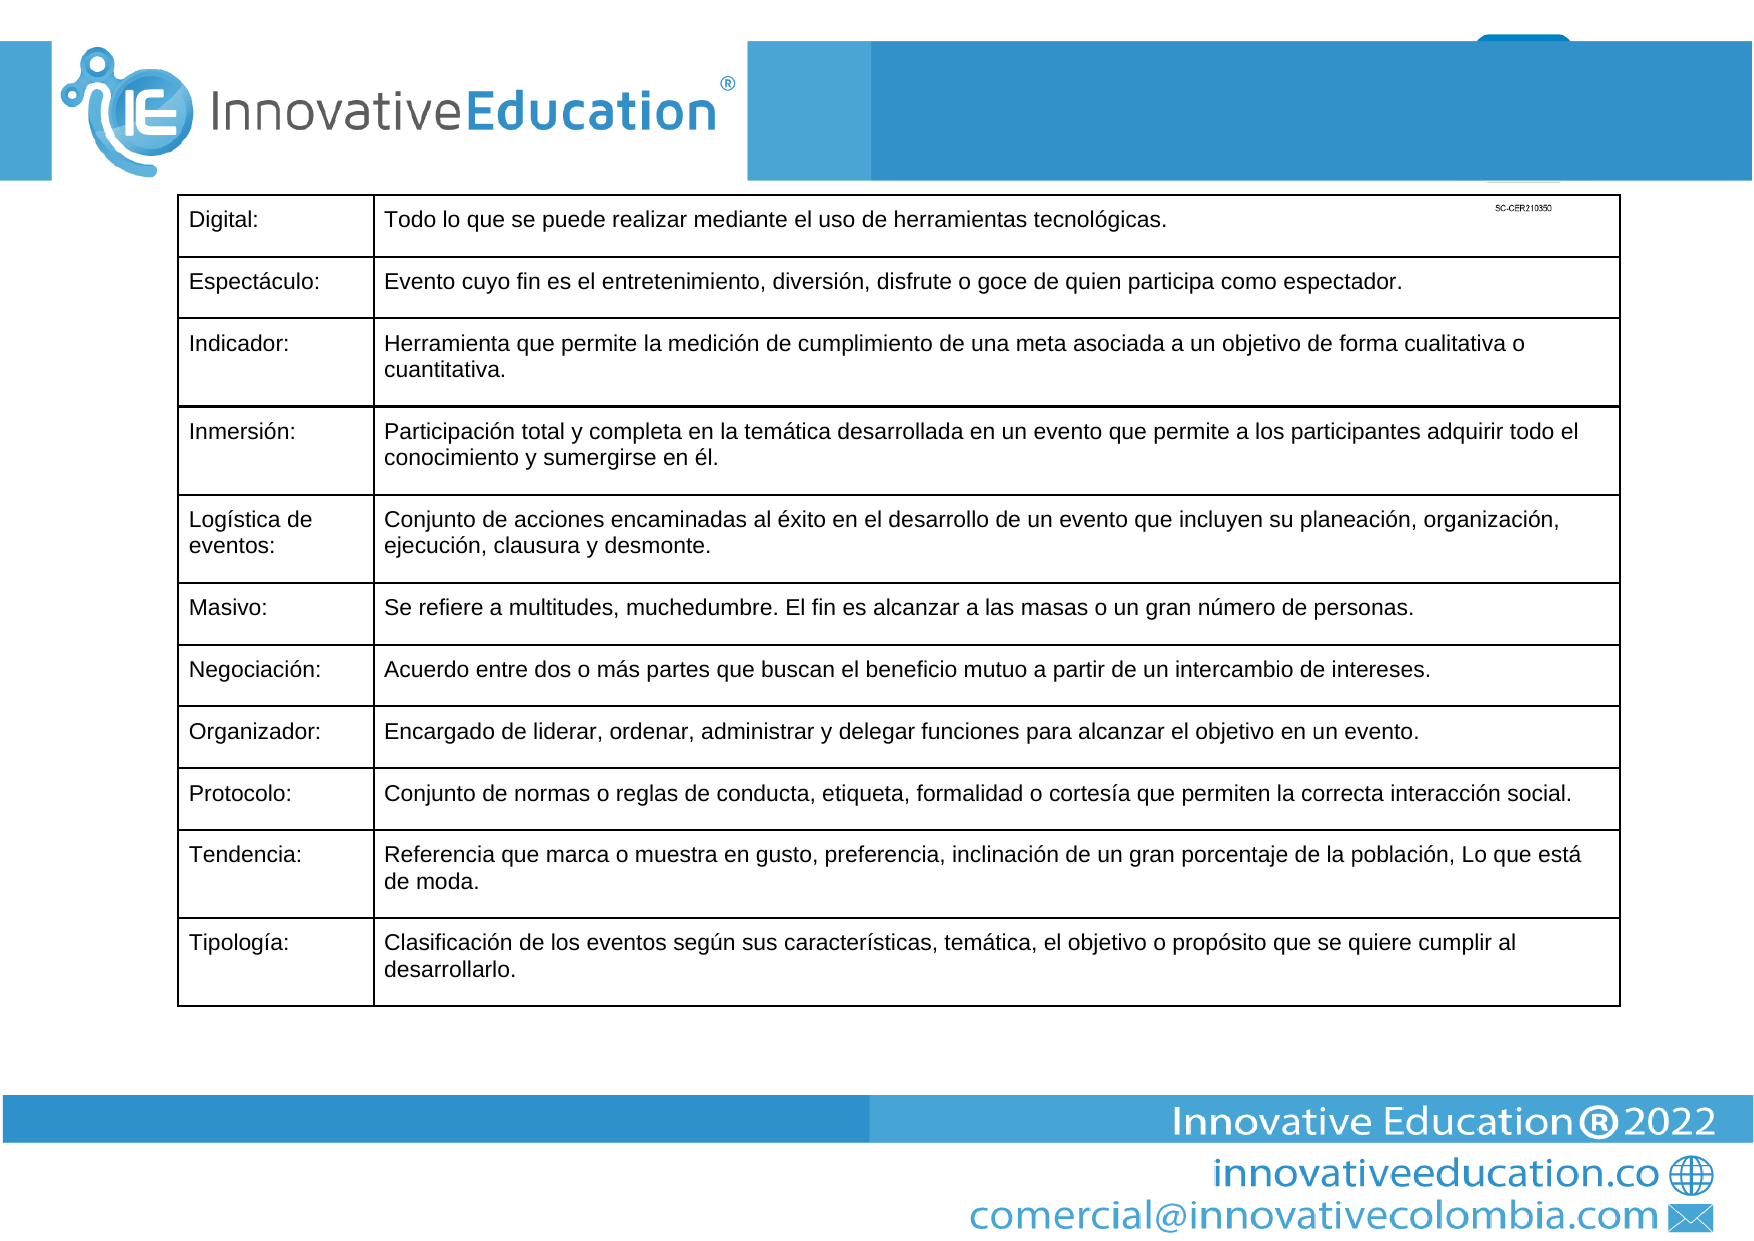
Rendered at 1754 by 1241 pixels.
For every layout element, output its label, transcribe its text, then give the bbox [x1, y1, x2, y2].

picture [0, 28, 1752, 194]
table_cell Organizador: [179, 707, 373, 767]
table_cell Acuerdo entre dos o más partes que buscan el beneficio mutuo a partir de un intercambio de intereses. [375, 646, 1619, 705]
table_cell Masivo: [179, 584, 373, 643]
picture [2, 1093, 1754, 1239]
table_cell Tipología: [179, 919, 373, 1005]
table_cell Protocolo: [179, 769, 373, 829]
table_cell Indicador: [179, 319, 373, 405]
table_cell Clasificación de los eventos según sus características, temática, el objetivo o propósito que se quiere cumplir al desarrollarlo. [375, 919, 1619, 1005]
table_cell Se refiere a multitudes, muchedumbre. El fin es alcanzar a las masas o un gran número de personas. [375, 584, 1619, 643]
table_cell Evento cuyo fin es el entretenimiento, diversión, disfrute o goce de quien participa como espectador. [375, 258, 1619, 317]
table_cell Logística de eventos: [179, 496, 373, 582]
table_cell Digital: [179, 196, 373, 256]
table_cell Espectáculo: [179, 258, 373, 317]
table_cell Encargado de liderar, ordenar, administrar y delegar funciones para alcanzar el objetivo en un evento. [375, 707, 1619, 767]
table_cell Herramienta que permite la medición de cumplimiento de una meta asociada a un objetivo de forma cualitativa o cuantitativa. [375, 319, 1619, 405]
table_cell Todo lo que se puede realizar mediante el uso de herramientas tecnológicas. [375, 196, 1619, 256]
table_cell Tendencia: [179, 831, 373, 917]
table_cell Participación total y completa en la temática desarrollada en un evento que permite a los participantes adquirir todo el conocimiento y sumergirse en él. [375, 408, 1619, 493]
table_cell Negociación: [179, 646, 373, 705]
table_cell Inmersión: [179, 408, 373, 493]
table_cell Referencia que marca o muestra en gusto, preferencia, inclinación de un gran porcentaje de la población, Lo que está de moda. [375, 831, 1619, 917]
table_cell Conjunto de normas o reglas de conducta, etiqueta, formalidad o cortesía que permiten la correcta interacción social. [375, 769, 1619, 829]
table_cell Conjunto de acciones encaminadas al éxito en el desarrollo de un evento que incluyen su planeación, organización, ejecución, clausura y desmonte. [375, 496, 1619, 582]
